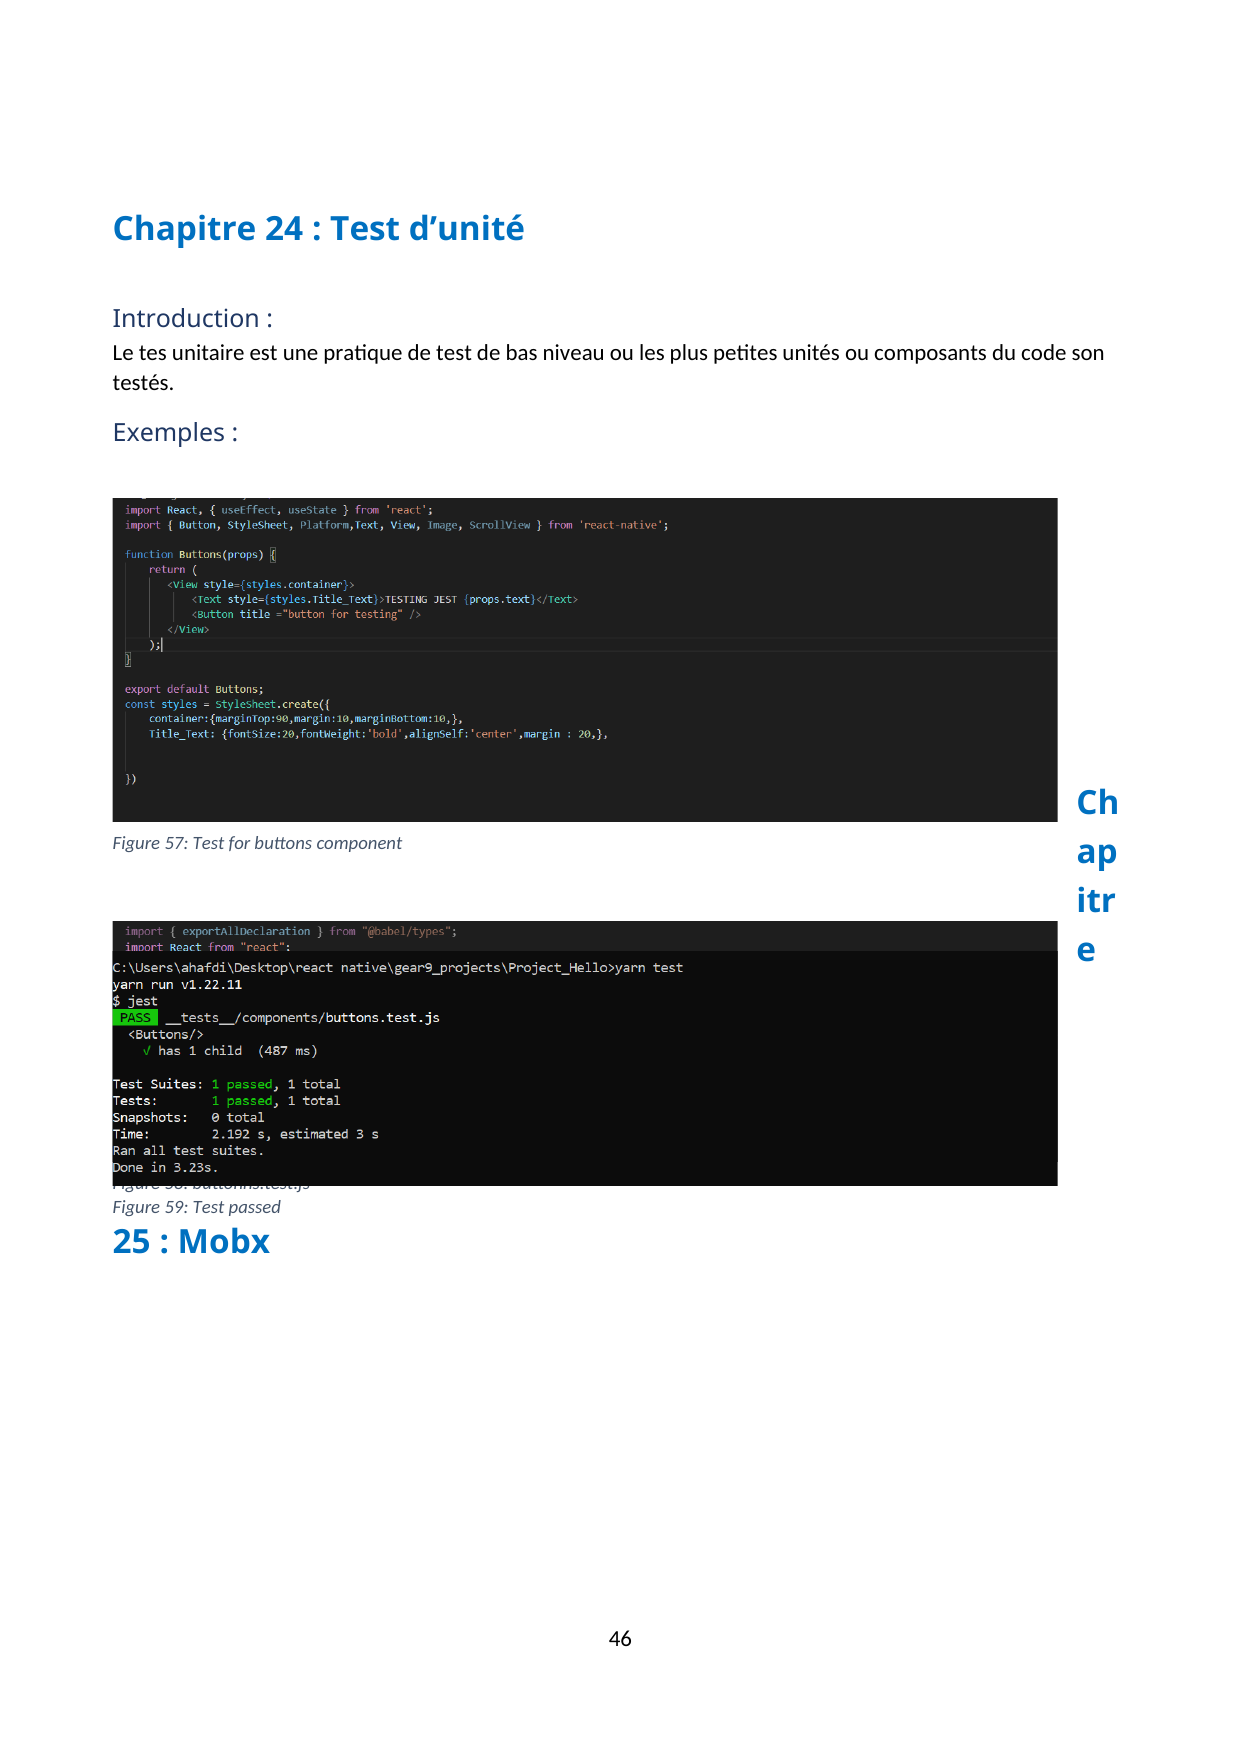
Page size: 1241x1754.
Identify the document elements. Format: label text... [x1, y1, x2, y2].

subtitle Introduction : [112, 301, 1128, 335]
picture [112, 498, 1058, 822]
picture [112, 921, 1058, 1186]
text Le tes unitaire est une pratique de test de bas niveau ou les plus petites unités ou composants du code son testés. [112, 338, 1128, 396]
subtitle Exemples : [112, 415, 1128, 449]
subtitle Chapitre 24 : Test d’unité [112, 205, 1128, 251]
